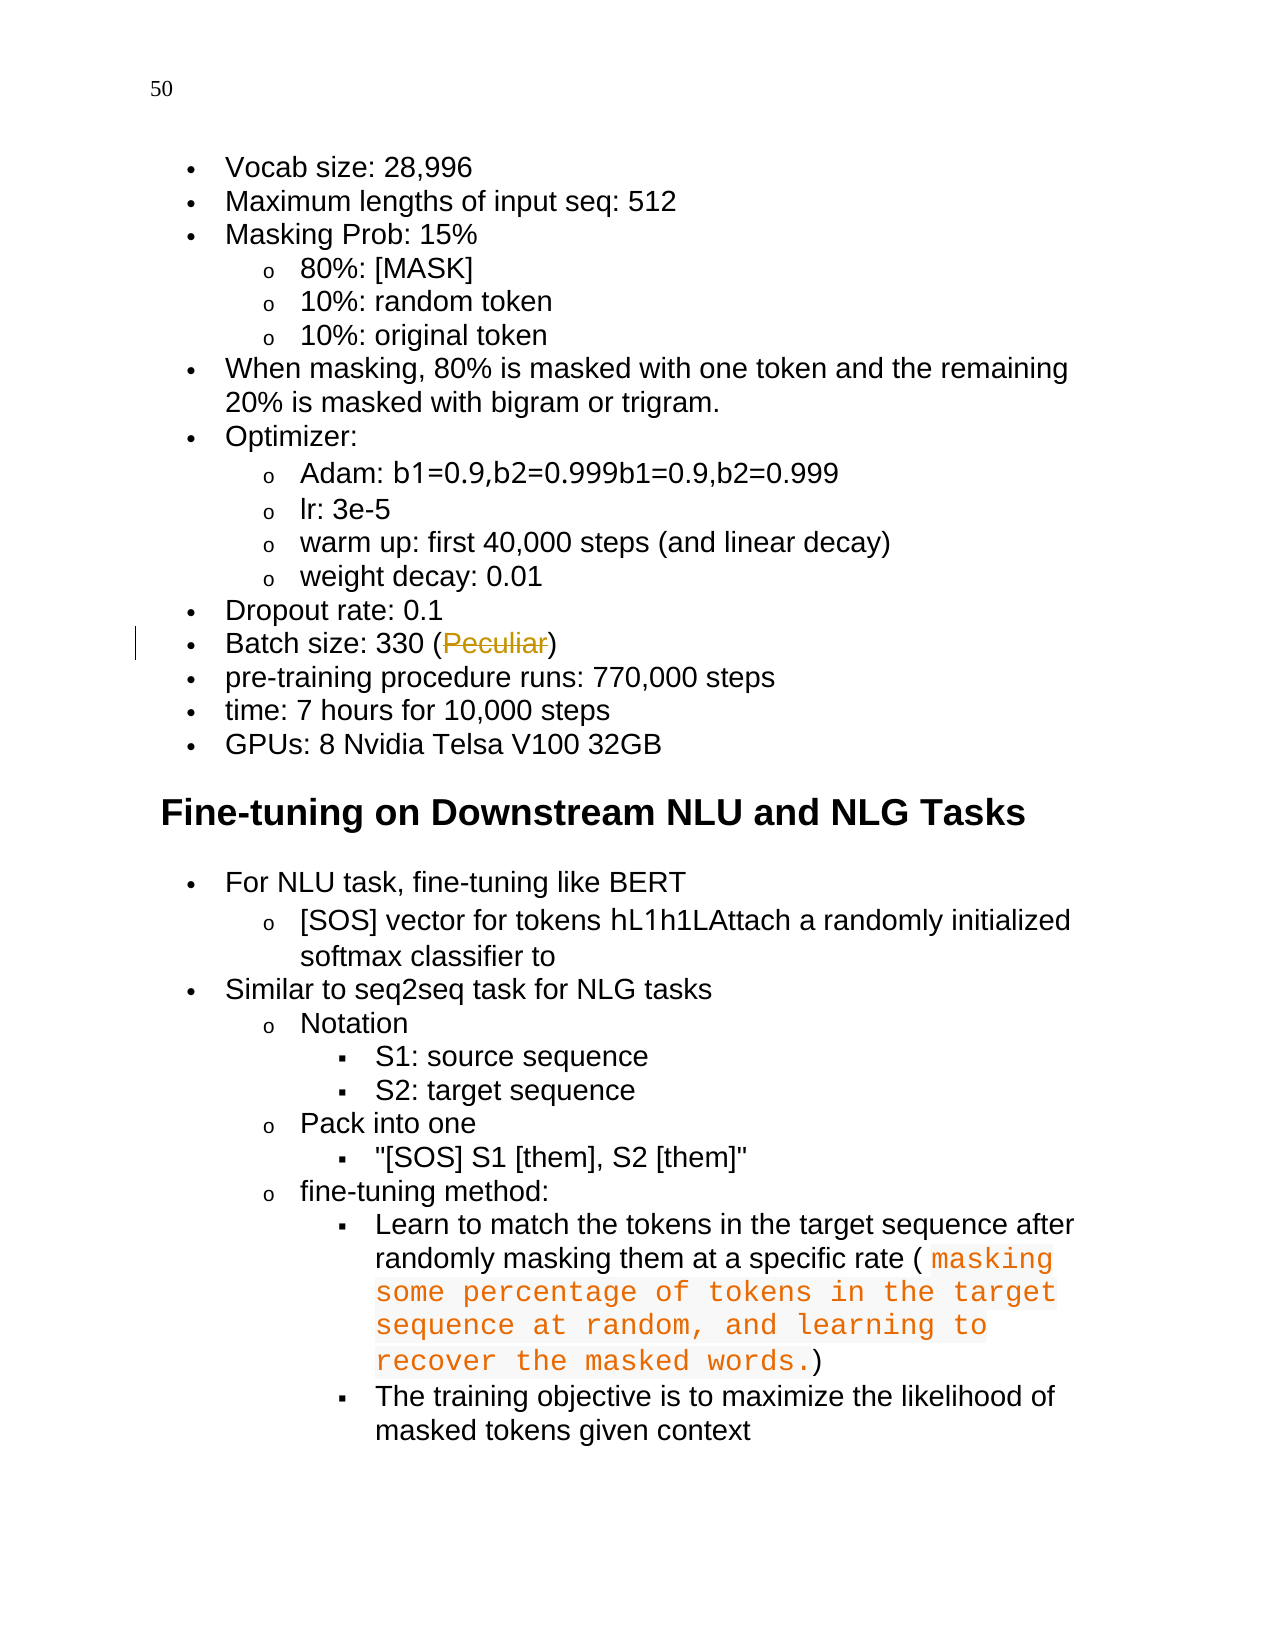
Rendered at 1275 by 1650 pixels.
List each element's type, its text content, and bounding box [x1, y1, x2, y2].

list 80%: [MASK] [262, 251, 1125, 284]
list GPUs: 8 Nvidia Telsa V100 32GB [187, 727, 1125, 761]
subtitle Fine-tuning on Downstream NLU and NLG Tasks [150, 790, 1125, 833]
list Similar to seq2seq task for NLG tasks [187, 972, 1125, 1006]
list lr: 3e-5 [262, 492, 1125, 526]
list Batch size: 330 () [187, 626, 1125, 660]
list Notation [262, 1006, 1125, 1039]
list When masking, 80% is masked with one token and the remaining 20% ​​is masked with bigram or trigram. [187, 352, 1125, 419]
list Learn to match the tokens in the target sequence after randomly masking them at a specific rate ( masking some percentage of tokens in the target sequence at random, and learning to recover the masked words.) [337, 1207, 1125, 1379]
list weight decay: 0.01 [262, 559, 1125, 593]
list For NLU task, fine-tuning like BERT [187, 865, 1125, 899]
list Vocab size: 28,996 [187, 150, 1125, 183]
list time: 7 hours for 10,000 steps [187, 693, 1125, 727]
list S2: target sequence [337, 1073, 1125, 1106]
list Adam: b1=0.9,b2=0.999b1=0.9,b2=0.999 [262, 452, 1125, 492]
list pre-training procedure runs: 770,000 steps [187, 660, 1125, 693]
list 10%: random token [262, 284, 1125, 318]
list Optimizer: [187, 419, 1125, 452]
list Maximum lengths of input seq: 512 [187, 183, 1125, 217]
list fine-tuning method: [262, 1174, 1125, 1207]
list S1: source sequence [337, 1039, 1125, 1073]
list Dropout rate: 0.1 [187, 593, 1125, 626]
list Pack into one [262, 1106, 1125, 1140]
list "[SOS] S1 [them], S2 [them]" [337, 1140, 1125, 1174]
list [SOS] vector for tokens hL1h1LAttach a randomly initialized softmax classifier to [262, 899, 1125, 972]
list warm up: first 40,000 steps (and linear decay) [262, 526, 1125, 559]
list The training objective is to maximize the likelihood of masked tokens given context [337, 1379, 1125, 1446]
list Masking Prob: 15% [187, 217, 1125, 251]
list 10%: original token [262, 318, 1125, 352]
